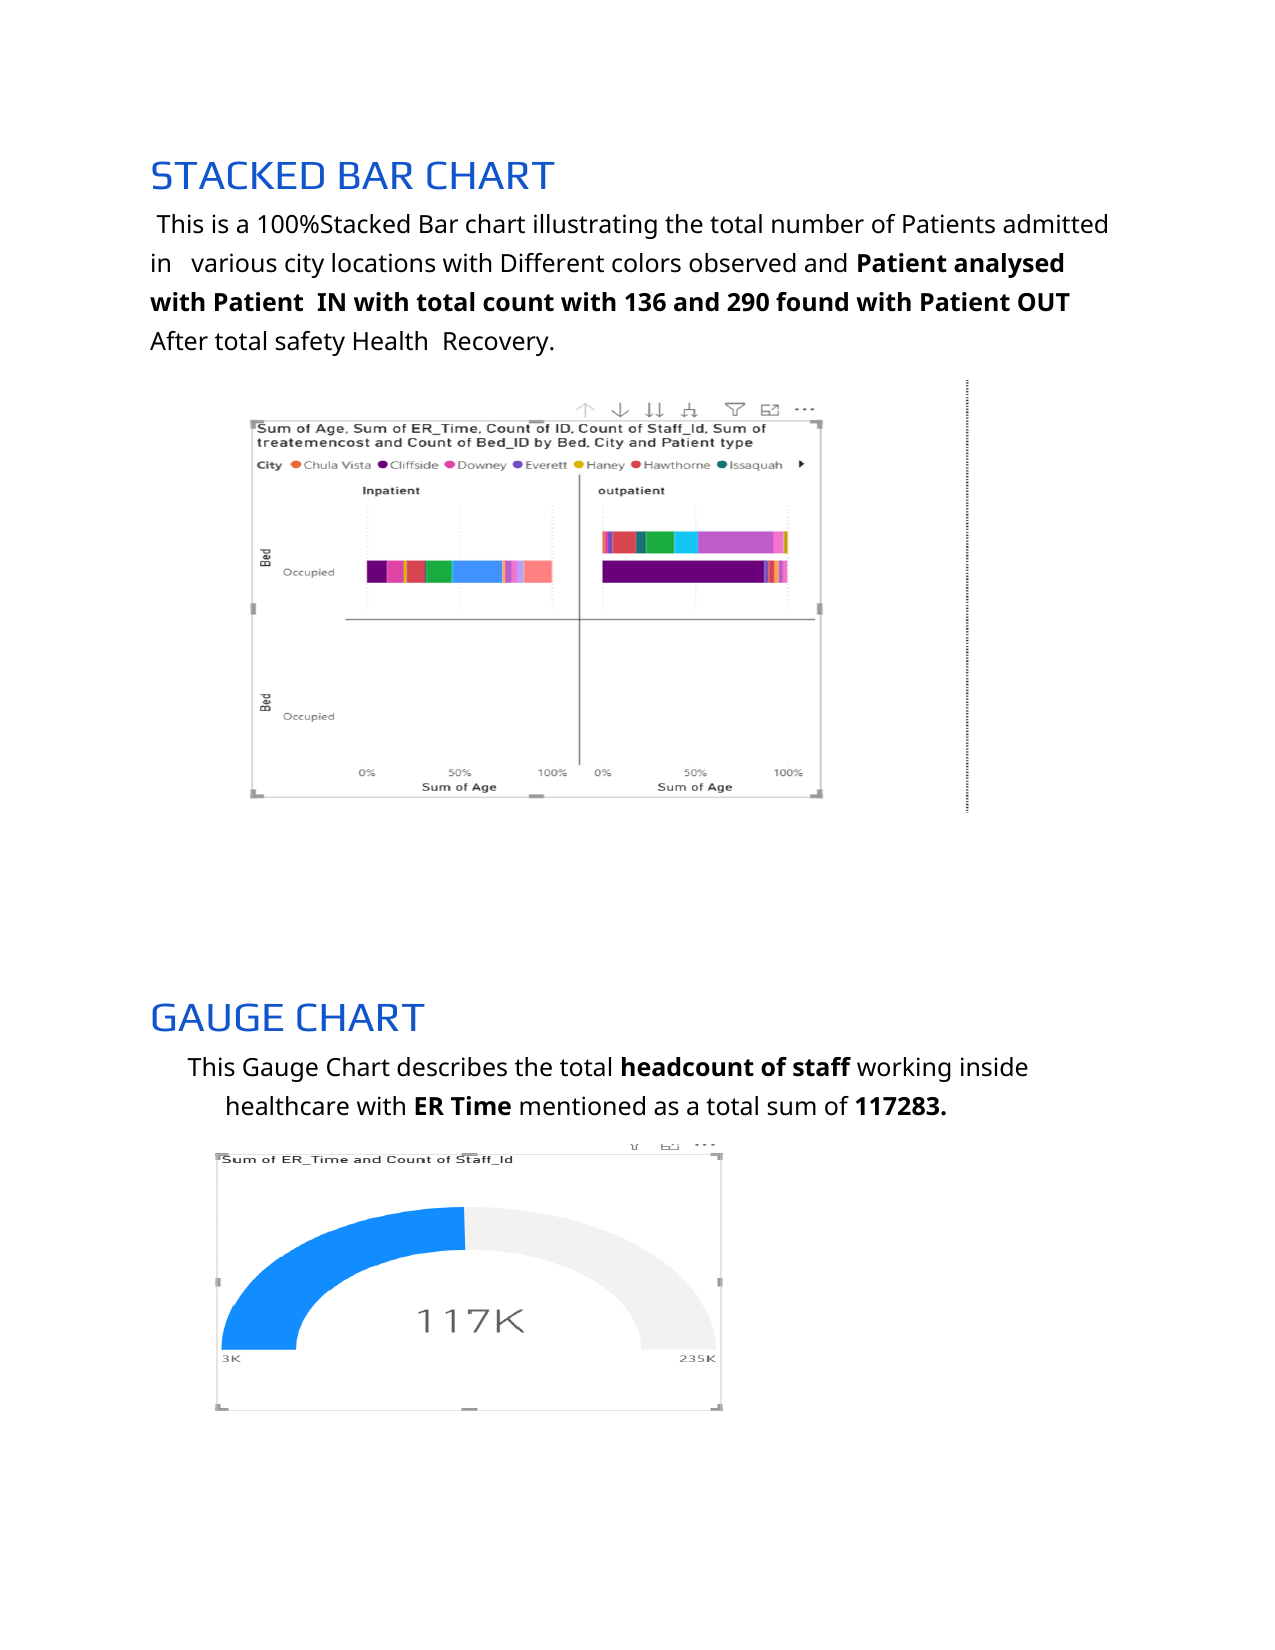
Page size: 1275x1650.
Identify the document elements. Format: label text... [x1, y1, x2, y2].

text This Gauge Chart describes the total headcount of staff working inside healthcare with ER Time mentioned as a total sum of 117283. [187, 1049, 1125, 1122]
picture [187, 380, 970, 813]
subtitle STACKED BAR CHART [150, 150, 1125, 198]
picture [187, 1144, 803, 1474]
text This is a 100%Stacked Bar chart illustrating the total number of Patients admitted in various city locations with Different colors observed and Patient analysed with Patient IN with total count with 136 and 290 found with Patient OUT After total safety Health Recovery. [150, 207, 1125, 358]
subtitle GAUGE CHART [150, 993, 1125, 1041]
